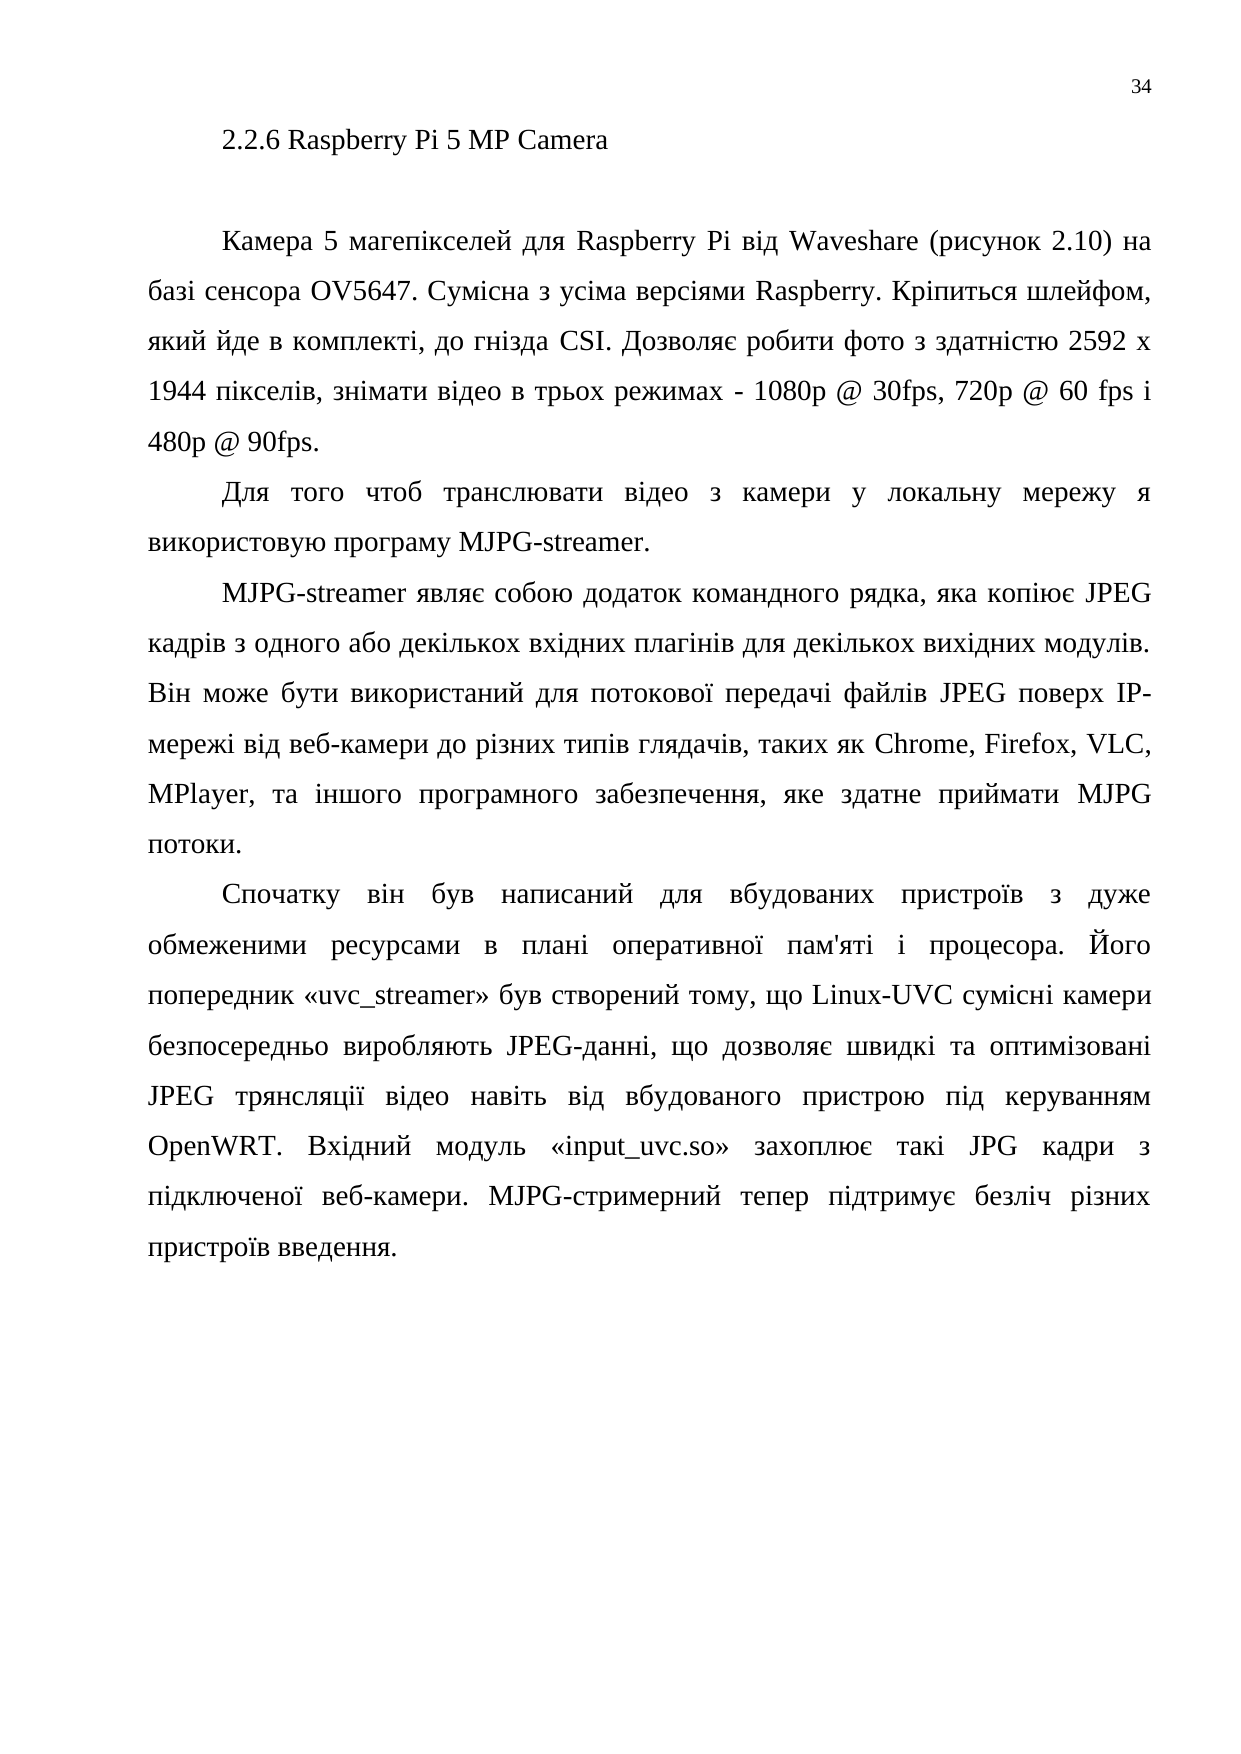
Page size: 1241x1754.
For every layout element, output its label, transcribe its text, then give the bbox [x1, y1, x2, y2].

text Для того чтоб транслювати відео з камери у локальну мережу я використовую програму MJPG-streamer. [148, 474, 1152, 558]
text Спочатку він був написаний для вбудованих пристроїв з дуже обмеженими ресурсами в плані оперативної пам'яті і процесора. Його попередник «uvc_streamer» був створений тому, що Linux-UVC сумісні камери безпосередньо виробляють JPEG-данні, що дозволяє швидкі та оптимізовані JPEG трянсляції відео навіть від вбудованого пристрою під керуванням OpenWRT. Вхідний модуль «input_uvc.so» захоплює такі JPG кадри з підключеної веб-камери. MJPG-стримерний тепер підтримує безліч різних пристроїв введення. [148, 877, 1152, 1262]
text 2.2.6 Raspberry Pi 5 MP Camera [148, 122, 1152, 156]
text MJPG-streamer являє собою додаток командного рядка, яка копіює JPEG кадрів з одного або декількох вхідних плагінів для декількох вихідних модулів. Він може бути використаний для потокової передачі файлів JPEG поверх IP-мережі від веб-камери до різних типів глядачів, таких як Chrome, Firefox, VLC, MPlayer, та іншого програмного забезпечення, яке здатне приймати MJPG потоки. [148, 575, 1152, 860]
text Камера 5 магепікселей для Raspberry Pi від Waveshare (рисунок 2.10) на базі сенсора OV5647. Сумісна з усіма версіями Raspberry. Кріпиться шлейфом, який йде в комплекті, до гнізда CSI. Дозволяє робити фото з здатністю 2592 х 1944 пікселів, знімати відео в трьох режимах - 1080р @ 30fps, 720p @ 60 fps і 480p @ 90fps. [148, 223, 1152, 457]
